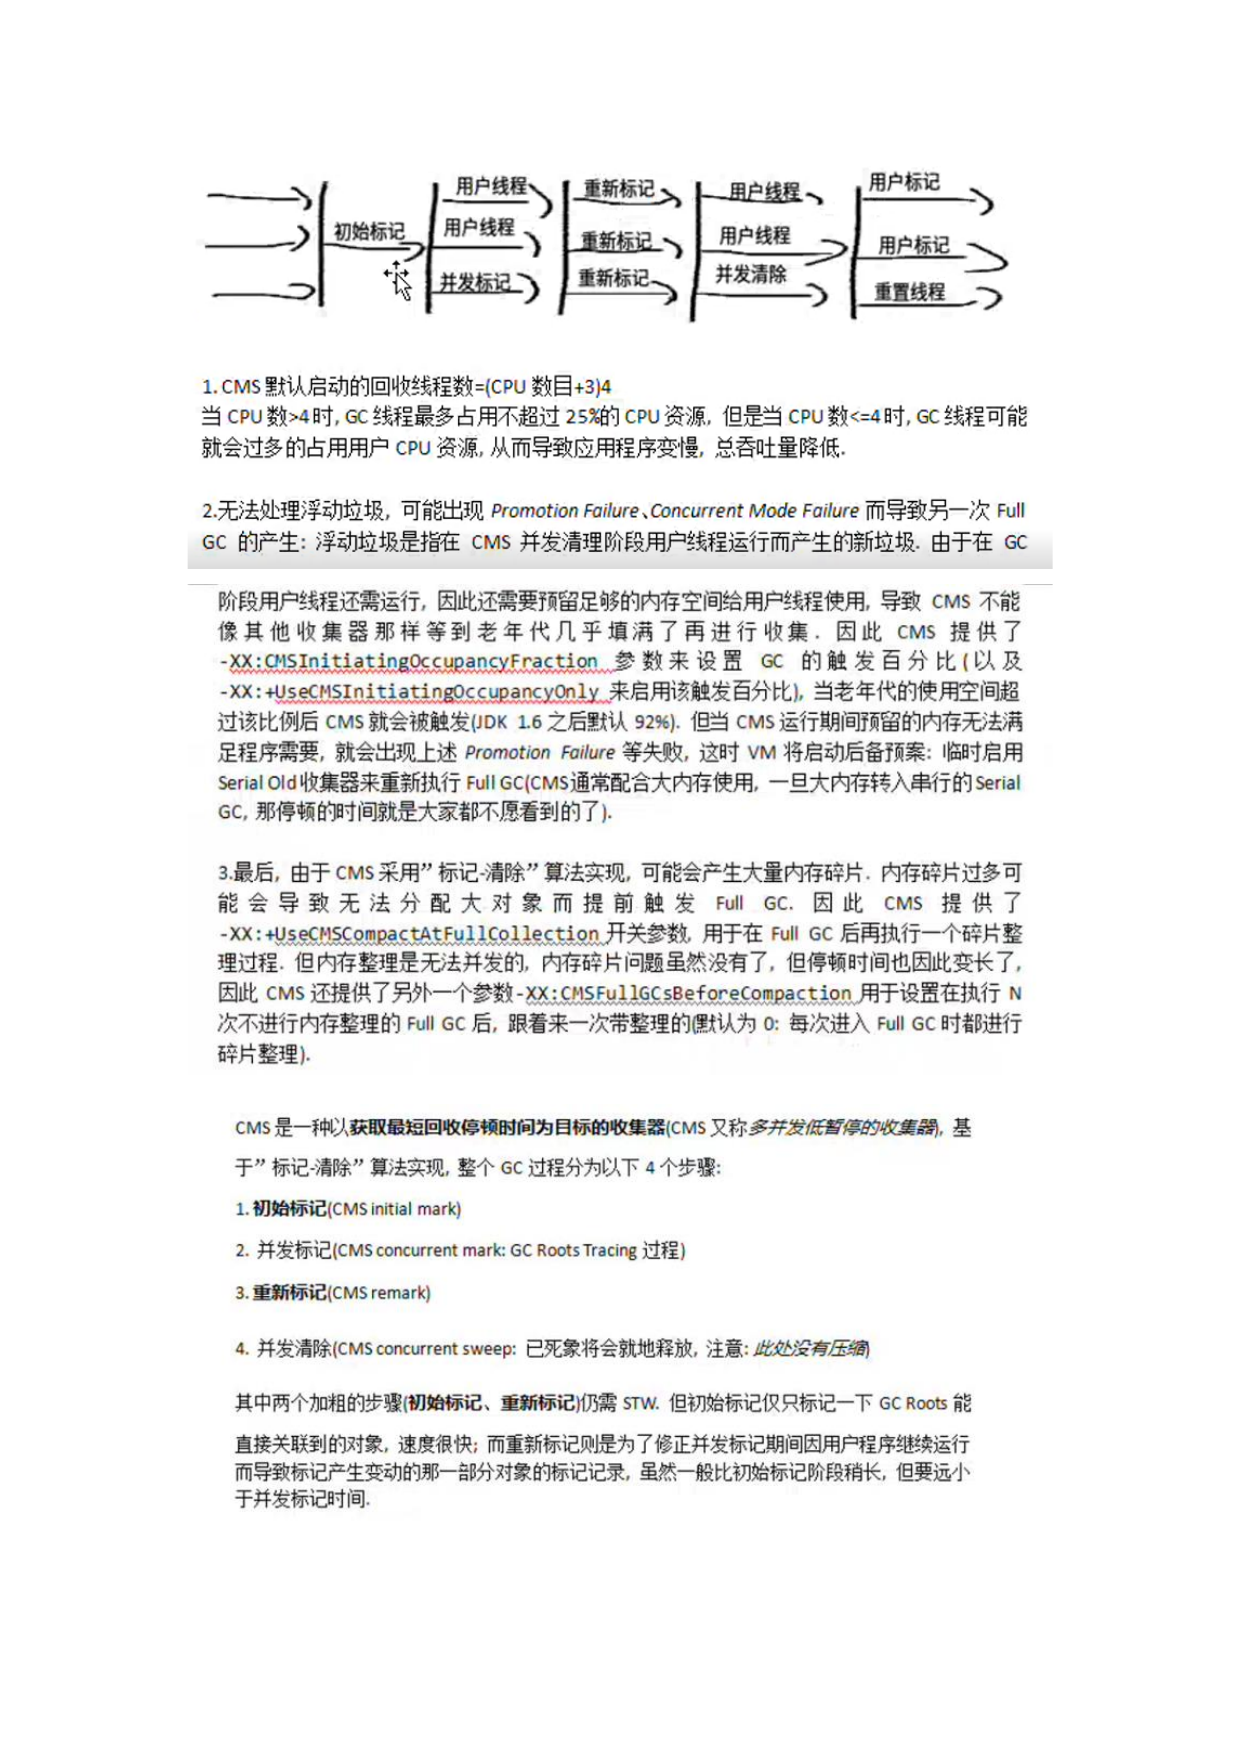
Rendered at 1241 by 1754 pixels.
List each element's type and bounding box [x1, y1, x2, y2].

picture [187, 584, 1053, 1075]
picture [187, 162, 1053, 569]
picture [187, 1104, 1053, 1525]
